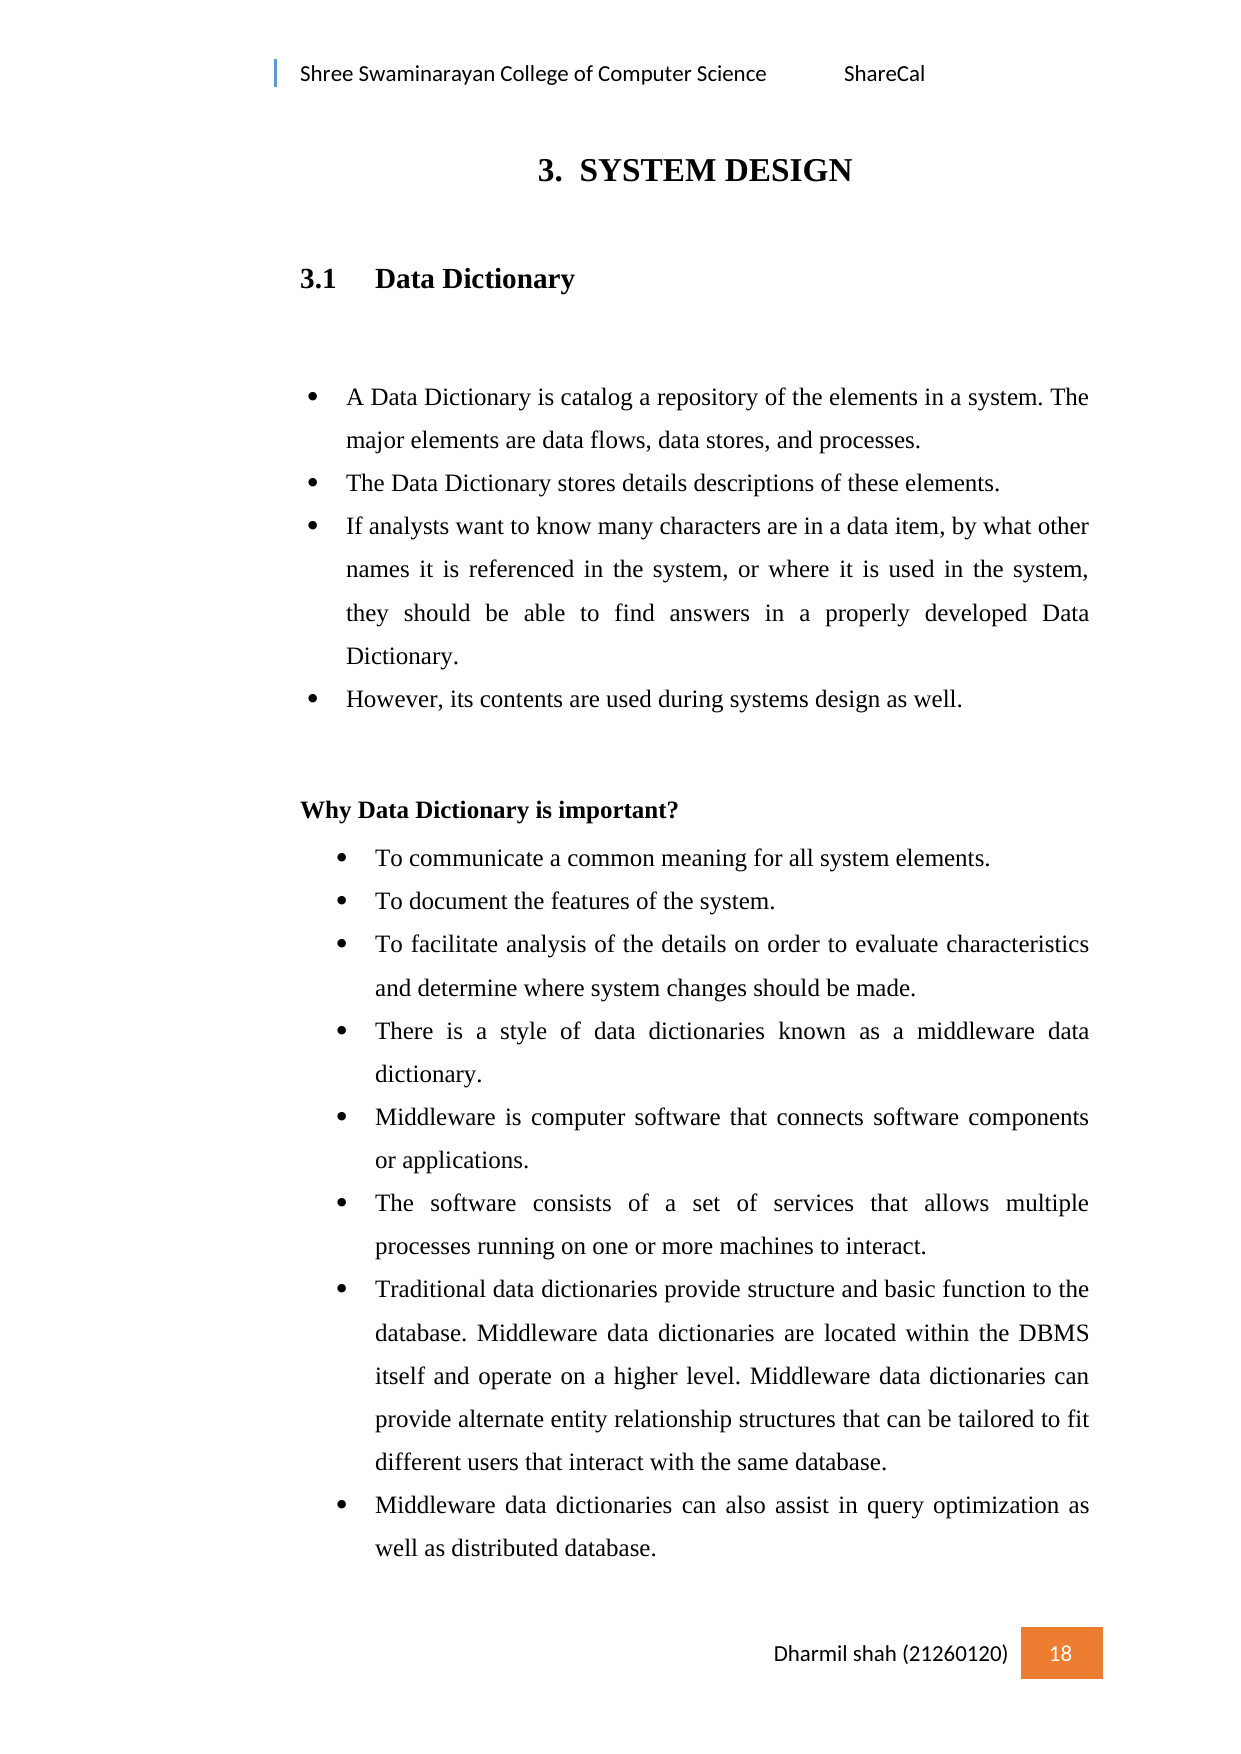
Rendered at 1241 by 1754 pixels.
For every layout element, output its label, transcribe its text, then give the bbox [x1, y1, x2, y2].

text 3. SYSTEM DESIGN [300, 150, 1090, 188]
list Middleware is computer software that connects software components or applications. [337, 1102, 1090, 1174]
list To facilitate analysis of the details on order to evaluate characteristics and determine where system changes should be made. [337, 929, 1090, 1001]
list The Data Dictionary stores details descriptions of these elements. [308, 468, 1090, 497]
list Traditional data dictionaries provide structure and basic function to the database. Middleware data dictionaries are located within the DBMS itself and operate on a higher level. Middleware data dictionaries can provide alternate entity relationship structures that can be tailored to fit different users that interact with the same database. [337, 1274, 1090, 1476]
list To document the features of the system. [337, 886, 1090, 915]
text Why Data Dictionary is important? [300, 796, 1090, 824]
list However, its contents are used during systems design as well. [308, 684, 1090, 713]
list If analysts want to know many characters are in a data item, by what other names it is referenced in the system, or where it is used in the system, they should be able to find answers in a properly developed Data Dictionary. [308, 511, 1090, 669]
list A Data Dictionary is catalog a repository of the elements in a system. The major elements are data flows, data stores, and processes. [308, 382, 1090, 454]
list To communicate a common meaning for all system elements. [337, 843, 1090, 872]
list Middleware data dictionaries can also assist in query optimization as well as distributed database. [337, 1490, 1090, 1562]
list There is a style of data dictionaries known as a middleware data dictionary. [337, 1016, 1090, 1088]
list The software consists of a set of services that allows multiple processes running on one or more machines to interact. [337, 1188, 1090, 1260]
text 3.1 Data Dictionary [300, 261, 1090, 294]
